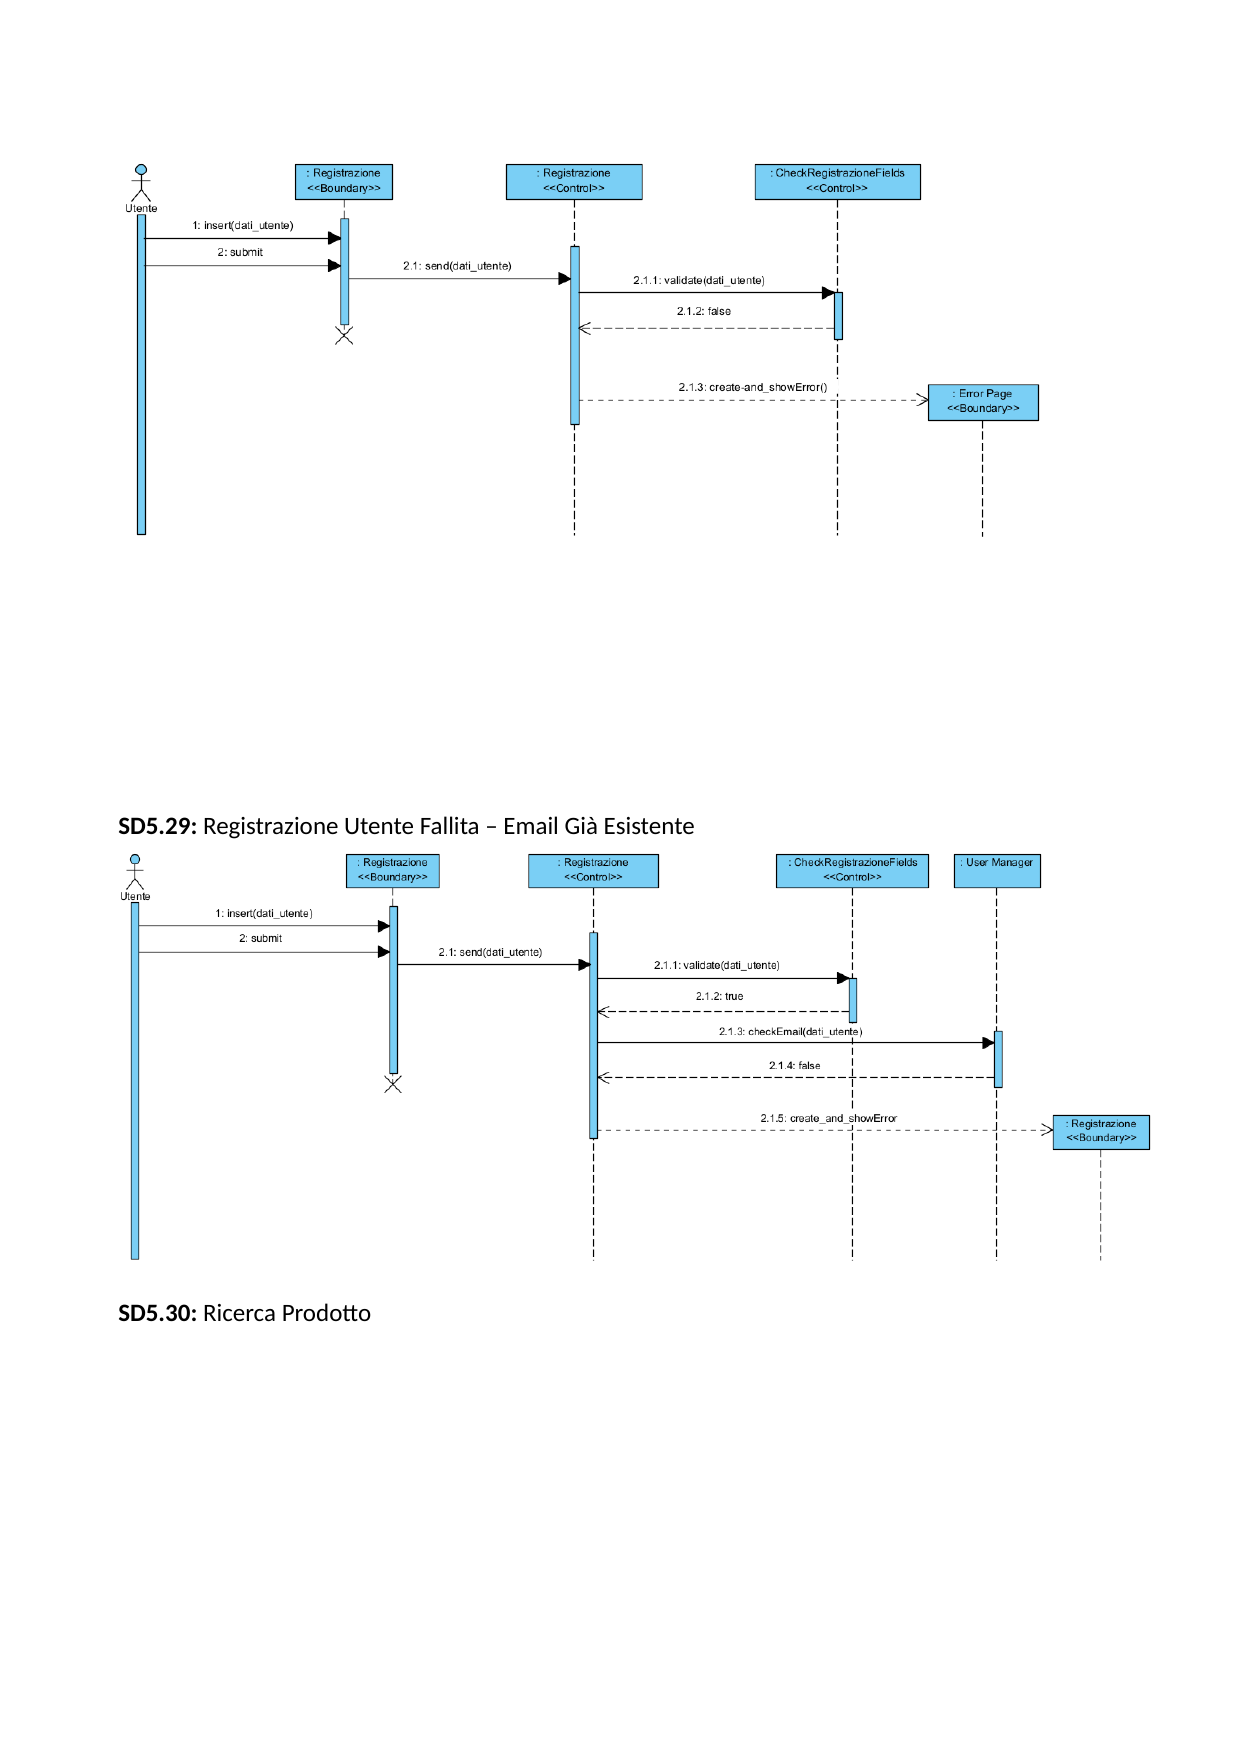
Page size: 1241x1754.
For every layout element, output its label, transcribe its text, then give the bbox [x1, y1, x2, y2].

picture [118, 840, 1155, 1270]
text SD5.30: Ricerca Prodotto [118, 1297, 1122, 1328]
text SD5.29: Registrazione Utente Fallita – Email Già Esistente [118, 810, 1122, 840]
picture [118, 147, 1070, 566]
